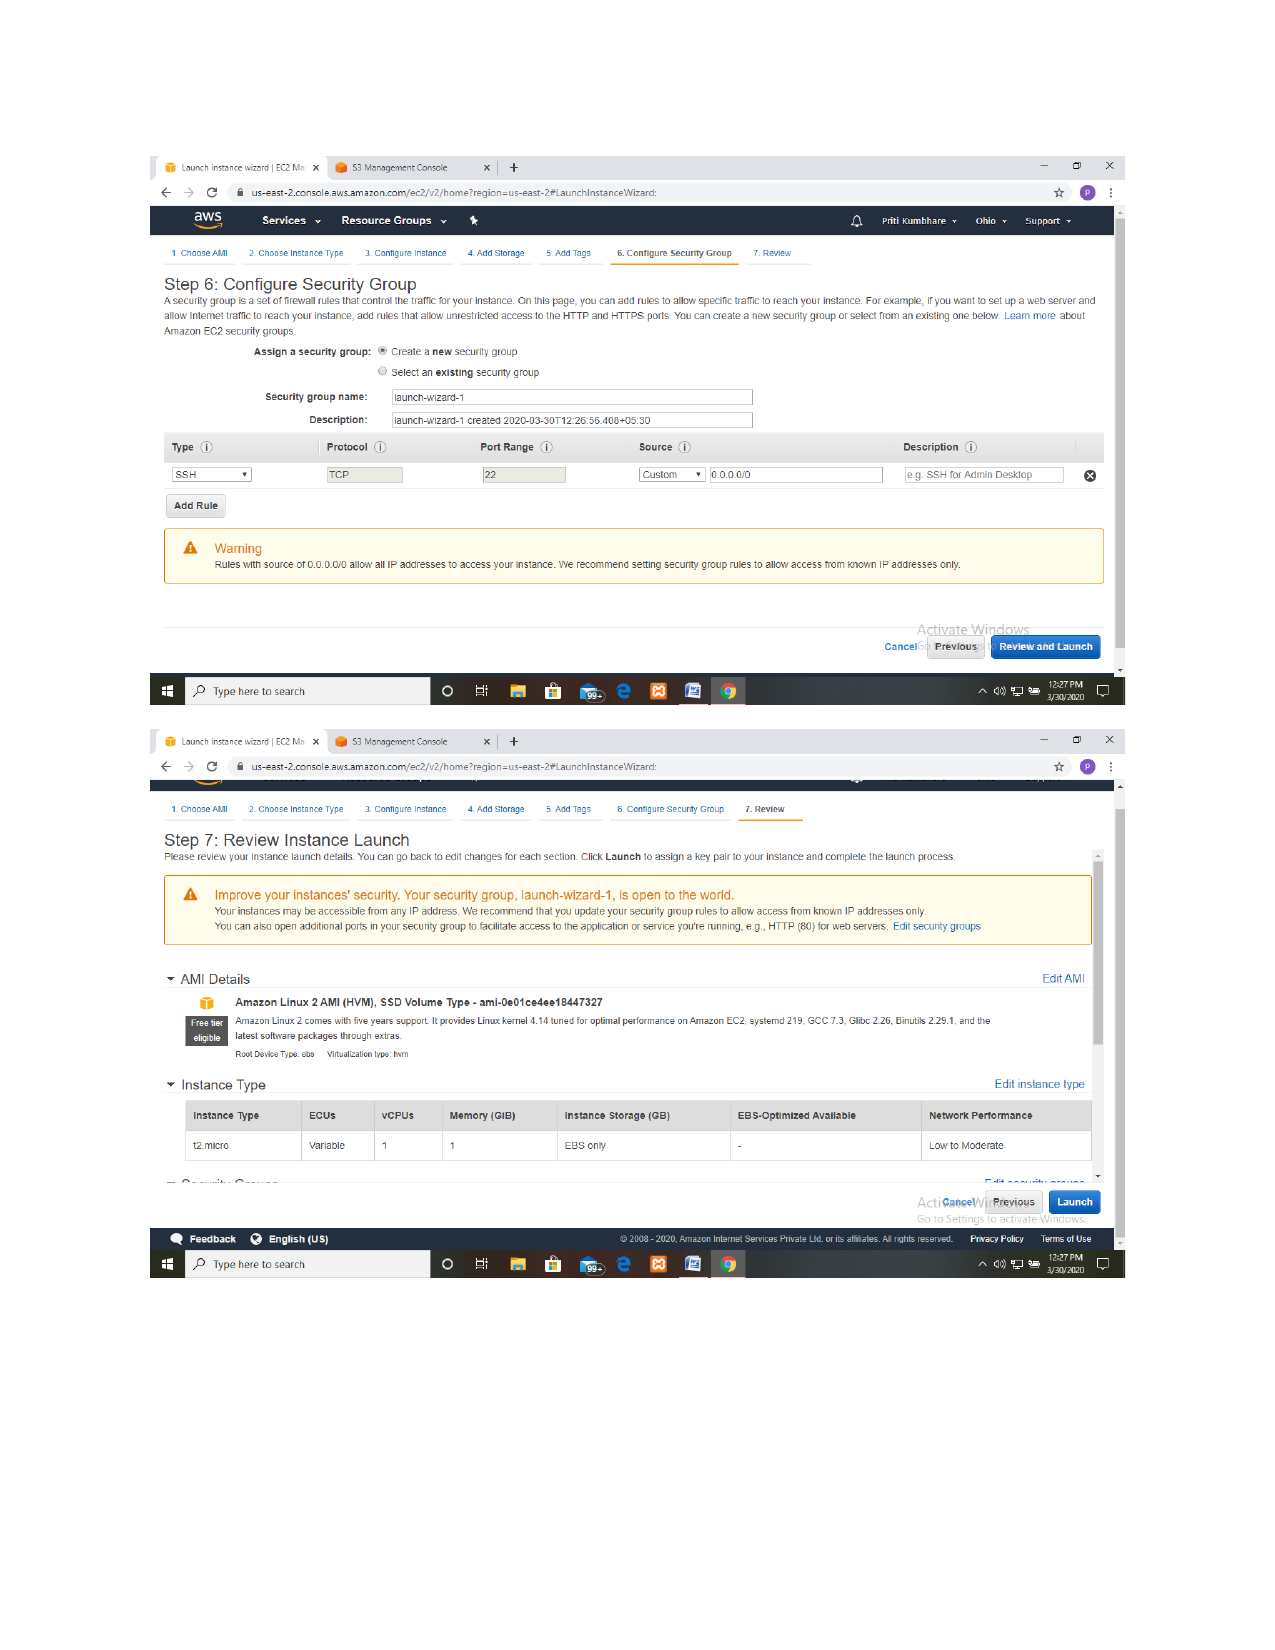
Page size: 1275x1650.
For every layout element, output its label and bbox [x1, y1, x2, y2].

picture [150, 729, 1125, 1278]
picture [150, 156, 1125, 705]
